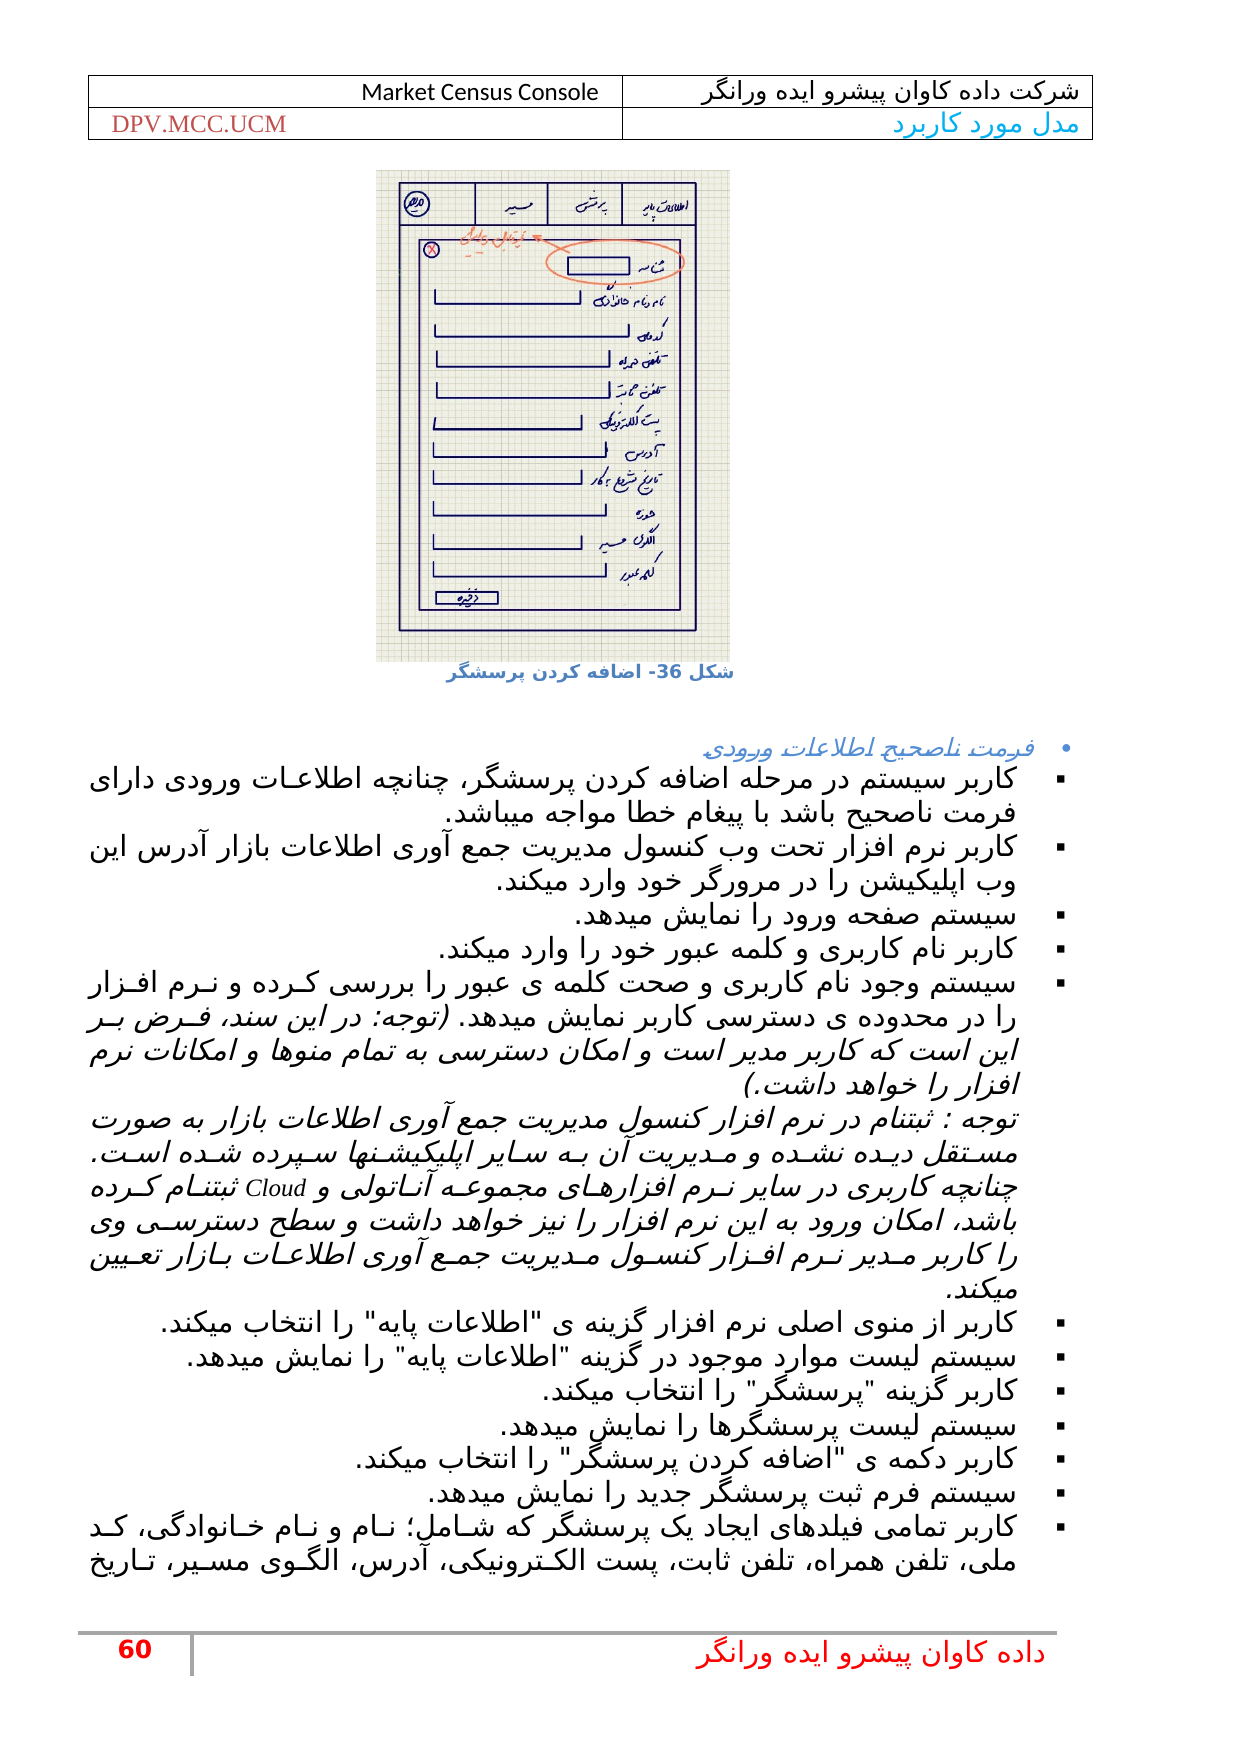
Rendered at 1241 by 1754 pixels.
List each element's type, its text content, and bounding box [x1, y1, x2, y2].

list توجه : ثبتنام در نرم افزار کنسول مدیریت جمع آوری اطلاعات بازار به صورت مستقل دیده نشده و مدیریت آن به سایر اپلیکیشنها سپرده شده است. چنانچه کاربری در سایر نرم افزارهای مجموعه آناتولی و Cloud ثبتنام کرده باشد، امکان ورود به این نرم افزار را نیز خواهد داشت و سطح دسترسی وی را کاربر مدیر نرم افزار کنسول مدیریت جمع آوری اطلاعات بازار تعیین میکند. [89, 1101, 1017, 1305]
list سیستم فرم ثبت پرسشگر جدید را نمایش میدهد. [89, 1476, 1055, 1510]
list سیستم لیست پرسشگرها را نمایش میدهد. [89, 1408, 1055, 1442]
list سیستم لیست موارد موجود در گزینه "اطلاعات پایه" را نمایش میدهد. [89, 1339, 1055, 1373]
list كاربر نرم افزار تحت وب کنسول مدیریت جمع آوری اطلاعات بازار آدرس این وب اپلیکیشن را در مرورگر خود وارد میکند. [89, 830, 1055, 898]
list كاربر نام کاربری و کلمه عبور خود را وارد میکند. [89, 932, 1055, 966]
list کاربر دکمه ی "اضافه کردن پرسشگر" را انتخاب میکند. [89, 1442, 1055, 1476]
list سیستم وجود نام کاربری و صحت کلمه ی عبور را بررسی کرده و نرم افزار را در محدوده ی دسترسی کاربر نمایش میدهد. (توجه: در این سند، فرض بر این است که کاربر مدیر است و امکان دسترسی به تمام منوها و امکانات نرم افزار را خواهد داشت.) [89, 966, 1055, 1101]
list کاربر گزینه "پرسشگر" را انتخاب میکند. [89, 1373, 1055, 1408]
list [89, 1510, 1055, 1578]
list كاربر از منوی اصلی نرم افزار گزینه ی "اطلاعات پایه" را انتخاب میکند. [89, 1305, 1055, 1339]
text شکل 36- اضافه کردن پرسشگر [89, 661, 1092, 683]
picture [376, 170, 730, 662]
list سيستم صفحه ورود را نمایش میدهد. [89, 898, 1055, 932]
subtitle فرمت ناصحیح اطلاعات ورودی [89, 733, 1063, 762]
list كاربر سیستم در مرحله اضافه کردن پرسشگر، چنانچه اطلاعات ورودی دارای فرمت ناصحیح باشد با پیغام خطا مواجه میباشد. [89, 762, 1055, 830]
